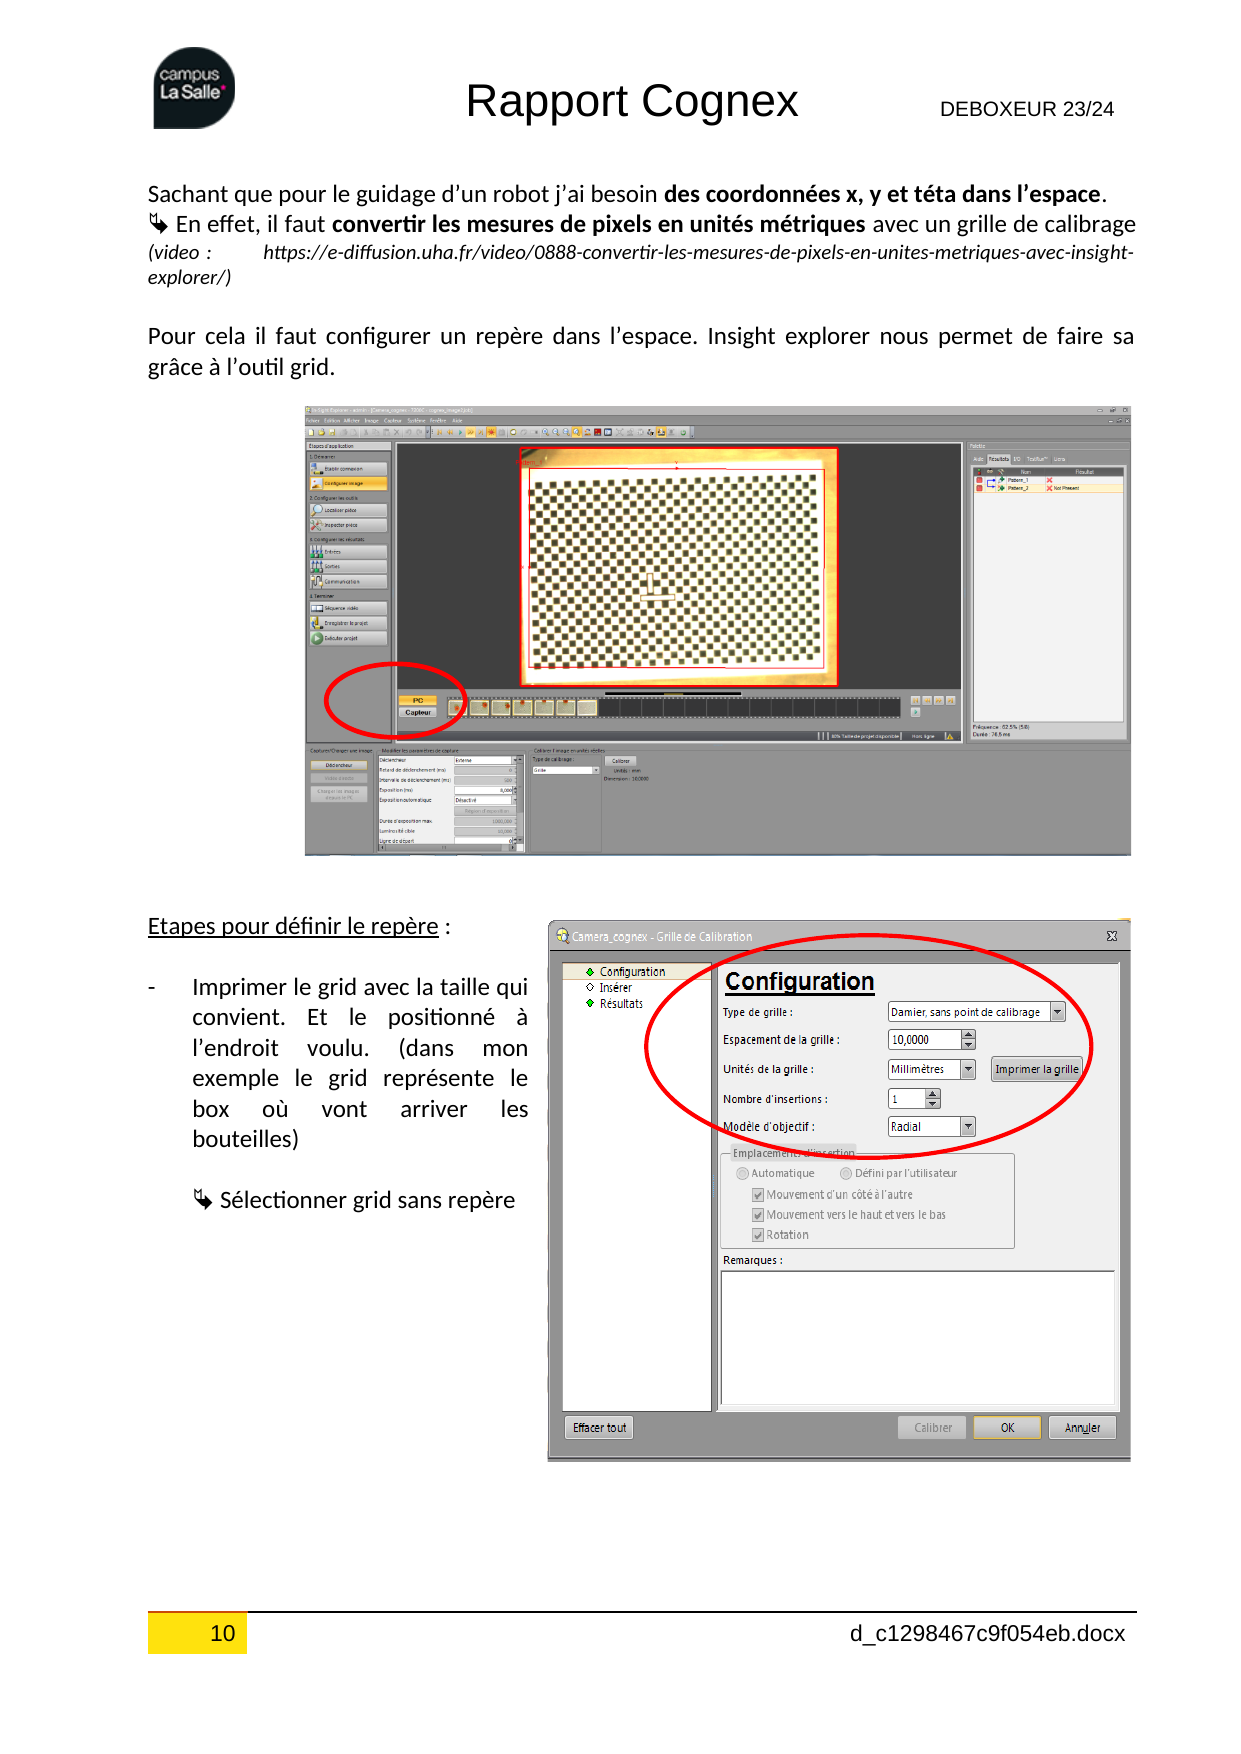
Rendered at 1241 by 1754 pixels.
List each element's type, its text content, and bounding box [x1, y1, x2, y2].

picture [304, 406, 1132, 856]
text Sachant que pour le guidage d’un robot j’ai besoin des coordonnées x, y et téta dans l’espace. [148, 178, 1137, 209]
text En effet, il faut convertir les mesures de pixels en unités métriques avec un grille de calibrage (video : https://e-diffusion.uha.fr/video/0888-convertir-les-mesures-de-pixels-en-unites-metriques-avec-insight-explorer/) [148, 209, 1137, 290]
picture [547, 918, 1131, 1462]
list Sélectionner grid sans repère [192, 1184, 547, 1215]
text Etapes pour définir le repère : [148, 910, 1137, 940]
picture [153, 47, 235, 129]
list Imprimer le grid avec la taille qui convient. Et le positionné à l’endroit voulu. (dans mon exemple le grid représente le box où vont arriver les bouteilles) [148, 971, 547, 1154]
text Pour cela il faut configurer un repère dans l’espace. Insight explorer nous permet de faire sa grâce à l’outil grid. [148, 321, 1137, 382]
